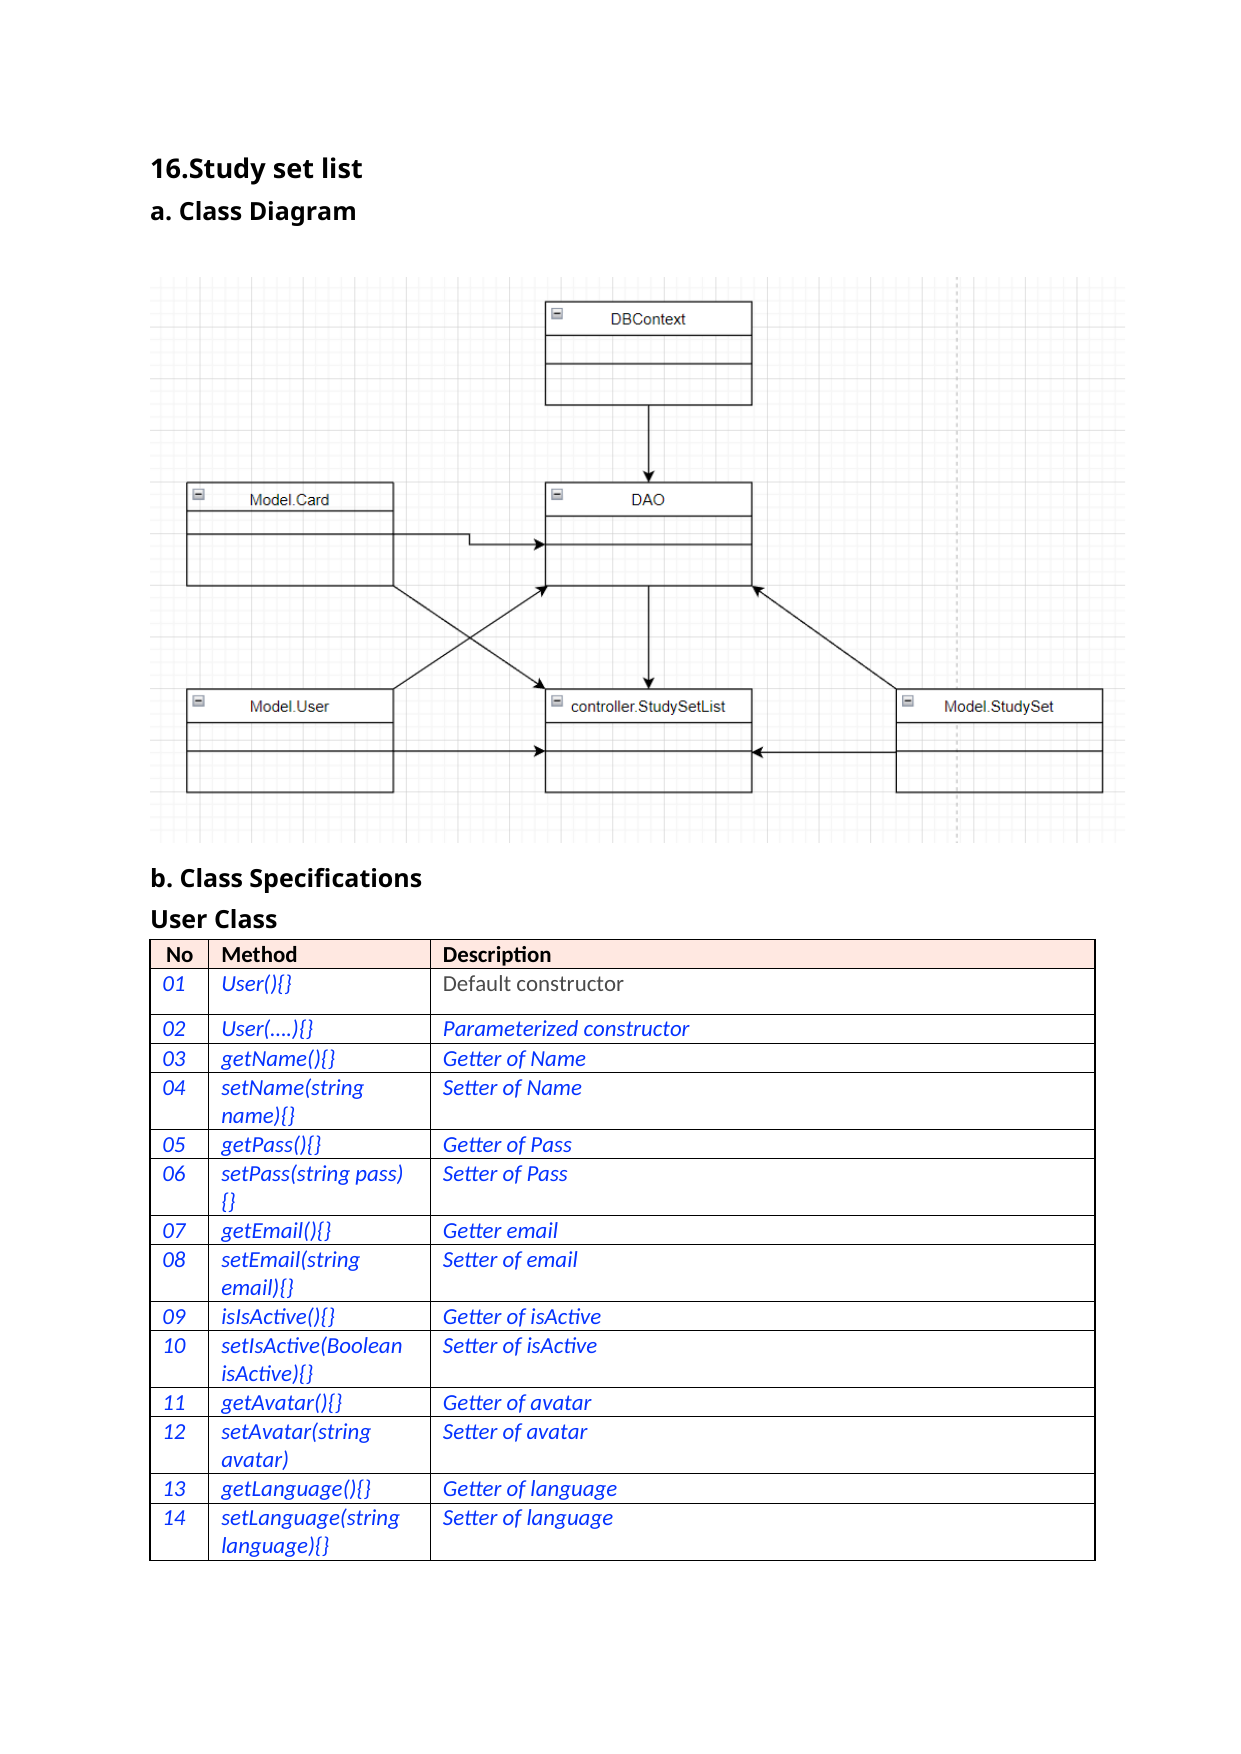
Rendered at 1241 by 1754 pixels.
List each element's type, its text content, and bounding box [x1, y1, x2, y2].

table_cell setPass(string pass){} [209, 1159, 430, 1215]
table_cell 13 [151, 1474, 208, 1502]
table_cell setName(string name){} [209, 1073, 430, 1129]
table_cell 11 [151, 1388, 208, 1416]
table_cell setEmail(string email){} [209, 1245, 430, 1301]
table_cell getName(){} [209, 1044, 430, 1072]
table_cell Getter of avatar [431, 1388, 1094, 1416]
table_cell 14 [151, 1504, 208, 1559]
table_cell getEmail(){} [209, 1216, 430, 1244]
table_cell setIsActive(Boolean isActive){} [209, 1331, 430, 1387]
table_cell Parameterized constructor [431, 1015, 1094, 1043]
subtitle a. Class Diagram [150, 194, 1093, 228]
table_cell 02 [151, 1015, 208, 1043]
table_cell getAvatar(){} [209, 1388, 430, 1416]
table_header Method [209, 940, 430, 968]
subtitle 16.Study set list [150, 150, 1093, 187]
table_cell 09 [151, 1302, 208, 1330]
table_cell Setter of language [431, 1504, 1094, 1559]
table_cell User(….){} [209, 1015, 430, 1043]
table_cell 07 [151, 1216, 208, 1244]
table_cell 03 [151, 1044, 208, 1072]
table_cell getLanguage(){} [209, 1474, 430, 1502]
table_header Description [431, 940, 1094, 968]
table_cell Setter of Pass [431, 1159, 1094, 1215]
table_cell Setter of avatar [431, 1417, 1094, 1473]
subtitle User Class [150, 902, 1093, 936]
table_cell 01 [151, 969, 208, 1013]
table_header No [151, 940, 208, 968]
table_cell Getter of Pass [431, 1130, 1094, 1158]
table_cell Getter of isActive [431, 1302, 1094, 1330]
table_cell setAvatar(string avatar) [209, 1417, 430, 1473]
table_cell 08 [151, 1245, 208, 1301]
table_cell isIsActive(){} [209, 1302, 430, 1330]
table_cell 06 [151, 1159, 208, 1215]
table_cell Getter of Name [431, 1044, 1094, 1072]
table_cell getPass(){} [209, 1130, 430, 1158]
table_cell Setter of isActive [431, 1331, 1094, 1387]
table_cell Default constructor [431, 969, 1094, 1013]
table_cell 04 [151, 1073, 208, 1129]
picture [150, 277, 1125, 843]
table_cell User(){} [209, 969, 430, 1013]
subtitle b. Class Specifications [150, 861, 1093, 895]
table_cell Setter of Name [431, 1073, 1094, 1129]
table_cell setLanguage(string language){} [209, 1504, 430, 1559]
table_cell Getter email [431, 1216, 1094, 1244]
table_cell 05 [151, 1130, 208, 1158]
table_cell 12 [151, 1417, 208, 1473]
table_cell Getter of language [431, 1474, 1094, 1502]
table_cell Setter of email [431, 1245, 1094, 1301]
table_cell 10 [151, 1331, 208, 1387]
